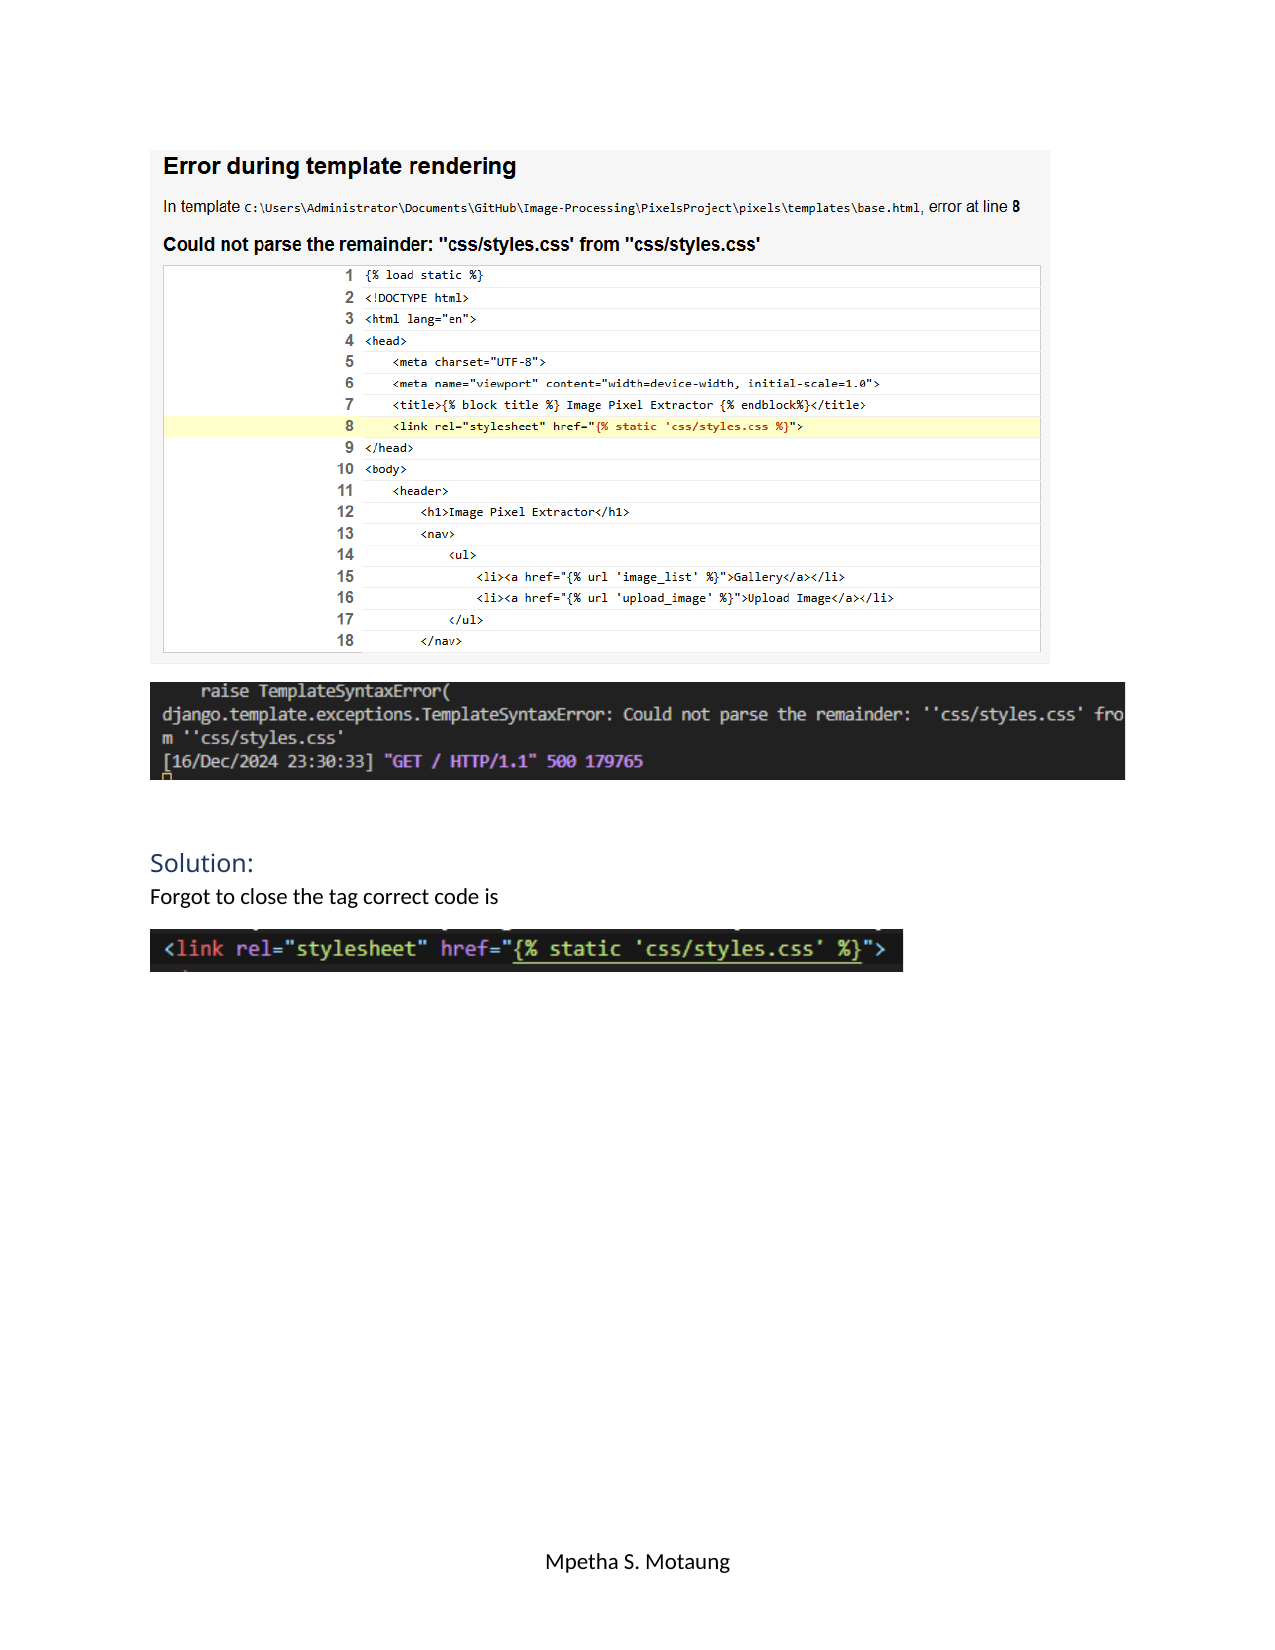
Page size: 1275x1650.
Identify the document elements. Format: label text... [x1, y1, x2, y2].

picture [150, 929, 904, 972]
text Forgot to close the tag correct code is [150, 882, 1125, 911]
subtitle Solution: [150, 846, 1125, 880]
picture [150, 150, 1050, 664]
picture [150, 682, 1125, 780]
